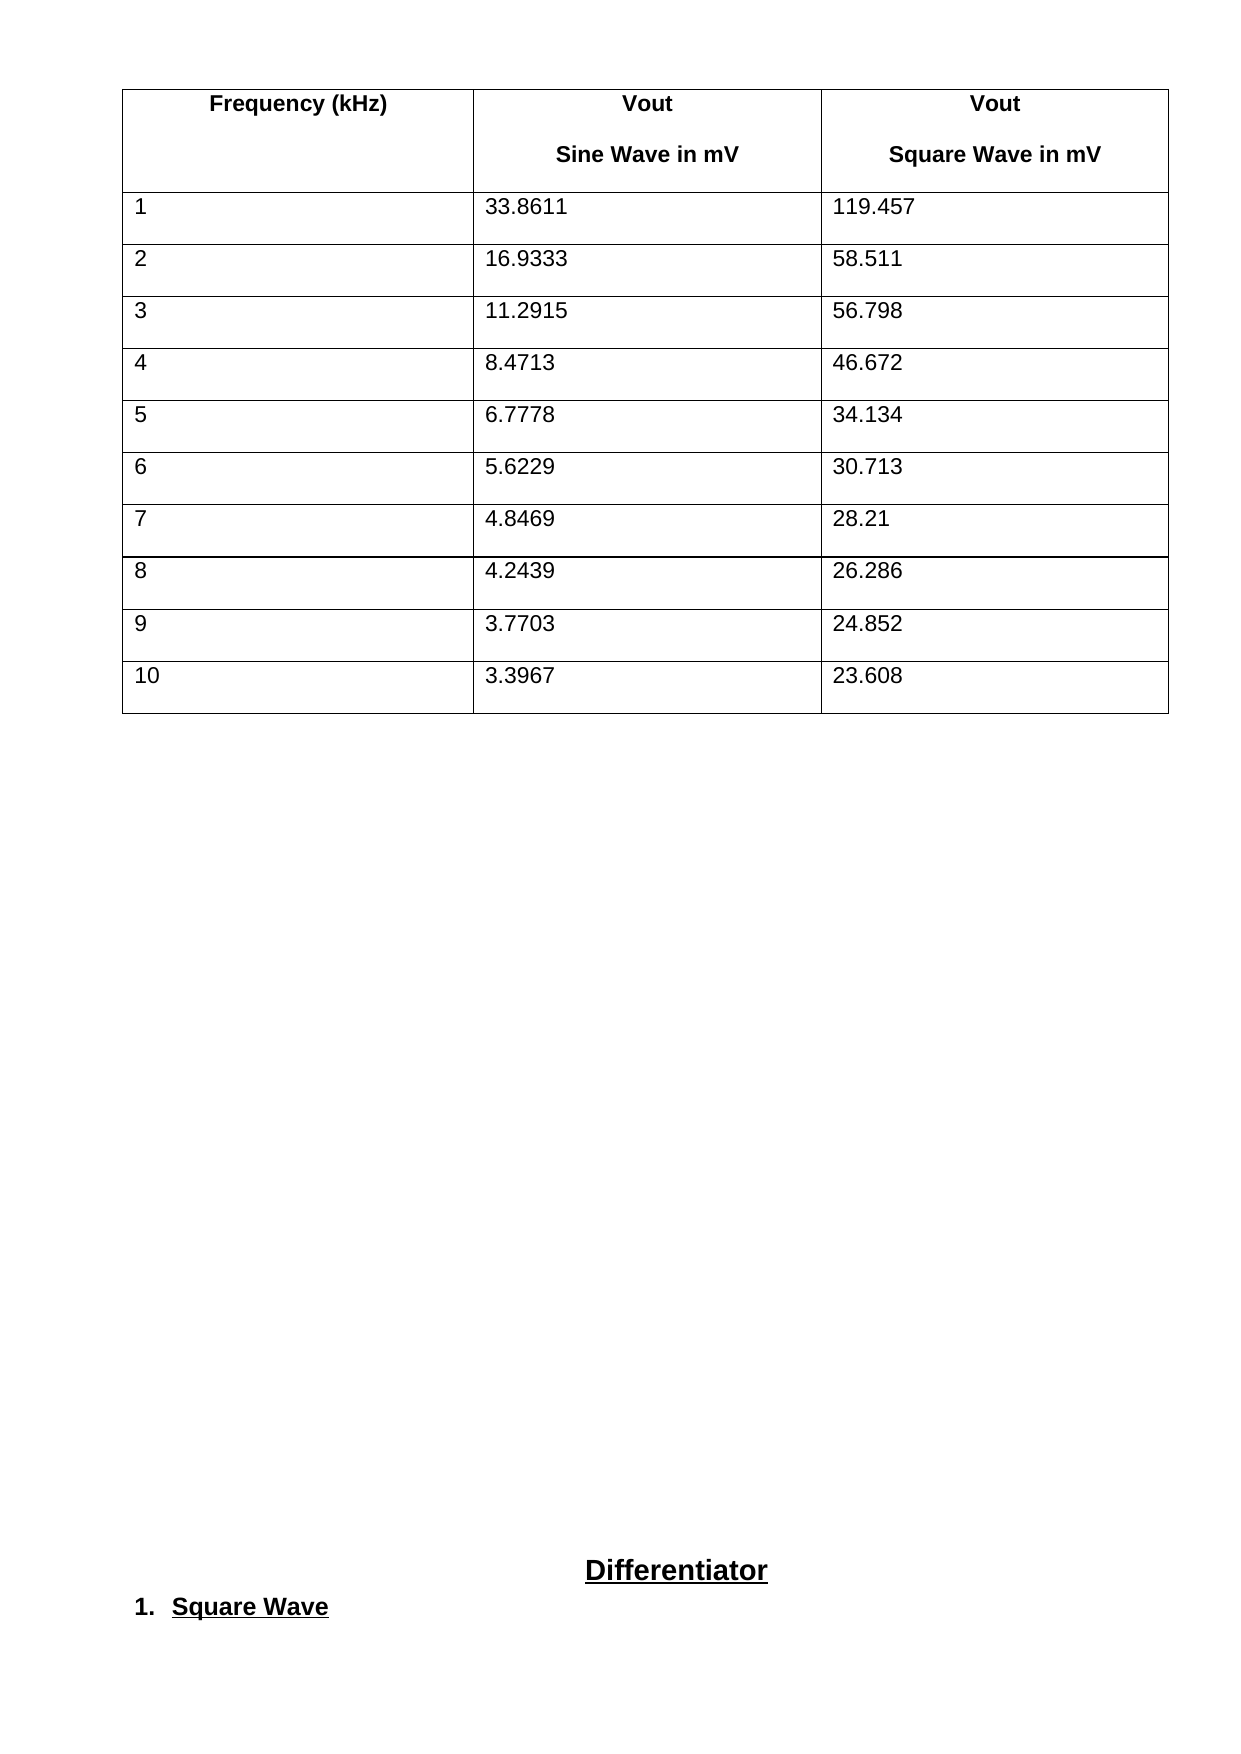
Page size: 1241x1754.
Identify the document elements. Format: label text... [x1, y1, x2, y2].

table_cell 3 [123, 297, 473, 348]
table_cell 2 [123, 245, 473, 296]
table_cell 30.713 [822, 453, 1168, 504]
table_cell 16.9333 [474, 245, 821, 296]
table_cell 4.2439 [474, 558, 821, 608]
table_cell 4.8469 [474, 505, 821, 556]
table_cell 28.21 [822, 505, 1168, 556]
table_cell 5.6229 [474, 453, 821, 504]
table_cell 8 [123, 558, 473, 608]
table_cell 6.7778 [474, 401, 821, 452]
table_cell 7 [123, 505, 473, 556]
list Differentiator [172, 1553, 1181, 1587]
table_cell 9 [123, 610, 473, 661]
table_cell 46.672 [822, 349, 1168, 400]
table_cell 4 [123, 349, 473, 400]
table_cell 119.457 [822, 193, 1168, 244]
table_header Frequency (kHz) [123, 90, 473, 192]
table_cell 56.798 [822, 297, 1168, 348]
table_cell 58.511 [822, 245, 1168, 296]
table_cell 10 [123, 662, 473, 713]
table_cell 3.3967 [474, 662, 821, 713]
table_cell 23.608 [822, 662, 1168, 713]
table_cell 1 [123, 193, 473, 244]
table_cell 5 [123, 401, 473, 452]
table_cell 33.8611 [474, 193, 821, 244]
table_cell 11.2915 [474, 297, 821, 348]
table_cell 8.4713 [474, 349, 821, 400]
list Square Wave [134, 1592, 1181, 1621]
table_cell 6 [123, 453, 473, 504]
table_header Vout Sine Wave in mV [474, 90, 821, 192]
table_header Vout Square Wave in mV [822, 90, 1168, 192]
table_cell 34.134 [822, 401, 1168, 452]
table_cell 24.852 [822, 610, 1168, 661]
table_cell 3.7703 [474, 610, 821, 661]
table_cell 26.286 [822, 558, 1168, 608]
